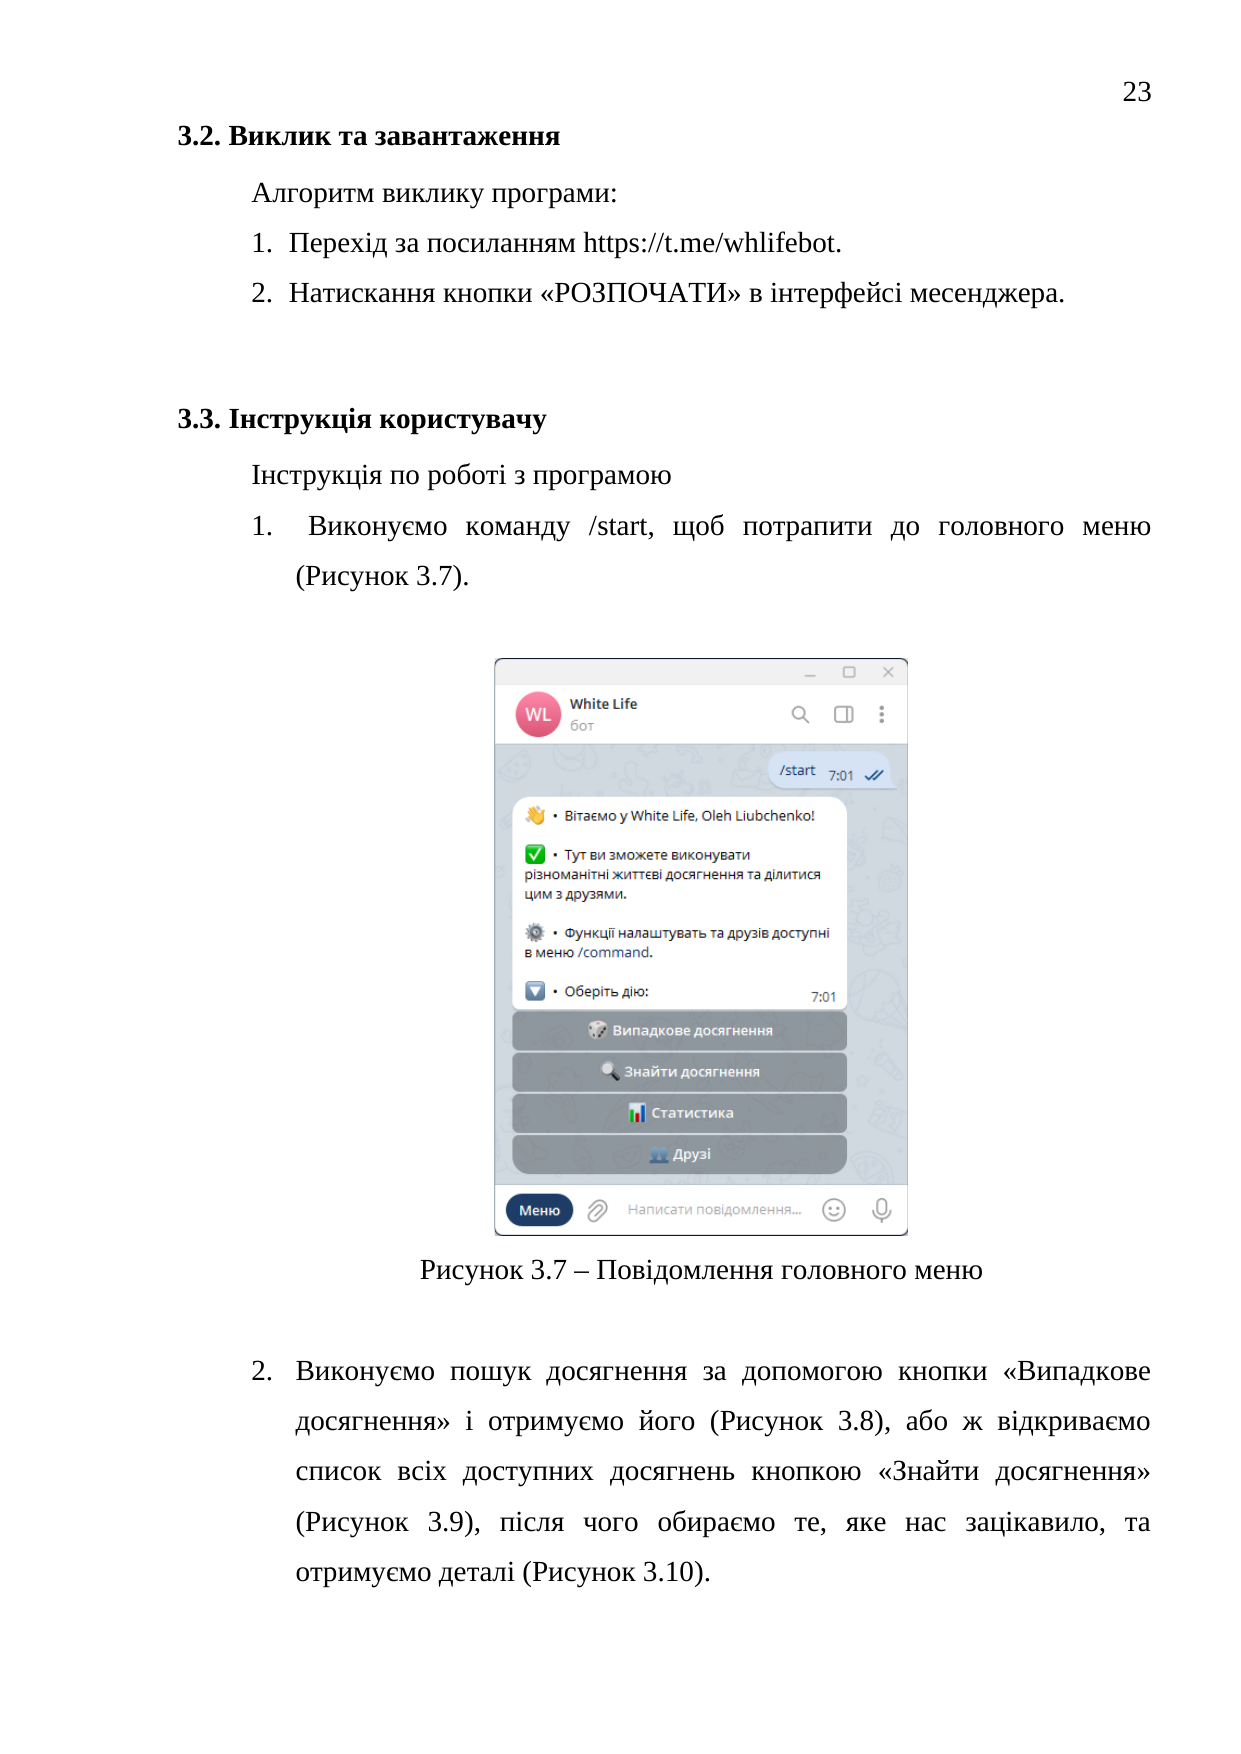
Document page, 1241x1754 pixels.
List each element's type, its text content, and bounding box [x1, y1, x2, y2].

text Алгоритм виклику програми: [177, 175, 1152, 208]
subtitle 3.3. Інструкція користувачу [177, 401, 1152, 434]
subtitle 3.2. Виклик та завантаження [177, 118, 1152, 152]
list Виконуємо команду /start, щоб потрапити до головного меню (Рисунок 3.7). [251, 508, 1152, 592]
picture [494, 658, 908, 1236]
list Виконуємо пошук досягнення за допомогою кнопки «Випадкове досягнення» і отримуємо його (Рисунок 3.8), або ж відкриваємо список всіх доступних досягнень кнопкою «Знайти досягнення» (Рисунок 3.9), після чого обираємо те, яке нас зацікавило, та отримуємо деталі (Рисунок 3.10). [251, 1353, 1152, 1588]
list Перехід за посиланням https://t.me/whlifebot. [251, 225, 1152, 258]
list Натискання кнопки «РОЗПОЧАТИ» в інтерфейсі месенджера. [251, 275, 1152, 309]
text Інструкція по роботі з програмою [177, 457, 1152, 491]
